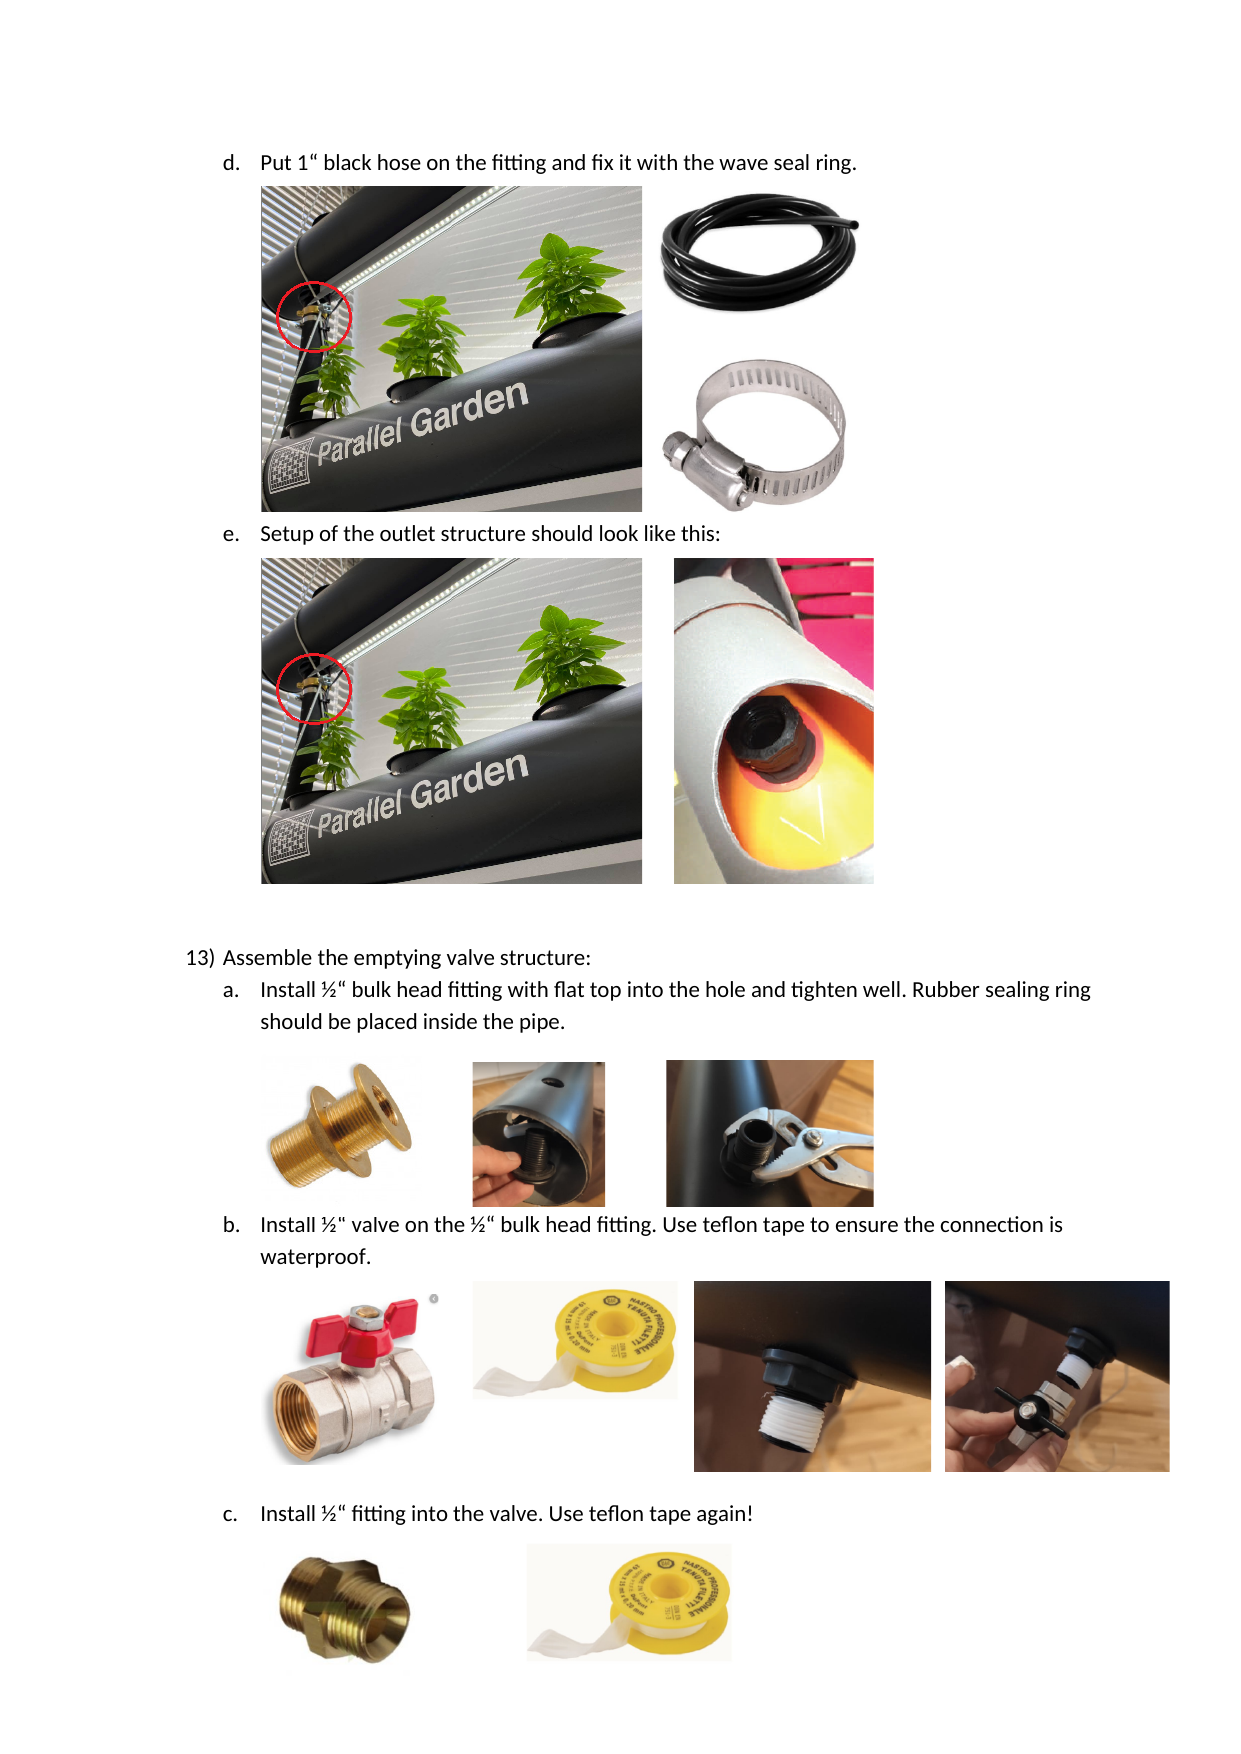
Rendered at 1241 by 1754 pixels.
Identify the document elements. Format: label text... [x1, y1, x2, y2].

list Install ½“ fitting into the valve. Use teflon tape again! [223, 1499, 1093, 1528]
picture [261, 558, 643, 884]
picture [261, 1047, 423, 1217]
picture [472, 1281, 681, 1402]
picture [654, 187, 874, 315]
picture [659, 356, 853, 513]
picture [472, 1062, 605, 1207]
picture [666, 1060, 874, 1207]
picture [673, 558, 874, 884]
list Install ½“ valve on the ½“ bulk head fitting. Use teflon tape to ensure the connection is waterproof. [223, 1210, 1093, 1270]
picture [261, 1294, 439, 1465]
picture [261, 1550, 417, 1679]
list Put 1“ black hose on the fitting and fix it with the wave seal ring. [223, 148, 1093, 176]
list Install ½“ bulk head fitting with flat top into the hole and tighten well. Rubber sealing ring should be placed inside the pipe. [223, 975, 1093, 1035]
list Assemble the emptying valve structure: [185, 943, 1093, 971]
picture [526, 1543, 735, 1664]
picture [261, 186, 643, 512]
list Setup of the outlet structure should look like this: [223, 519, 1093, 547]
picture [694, 1281, 932, 1472]
picture [945, 1281, 1170, 1472]
